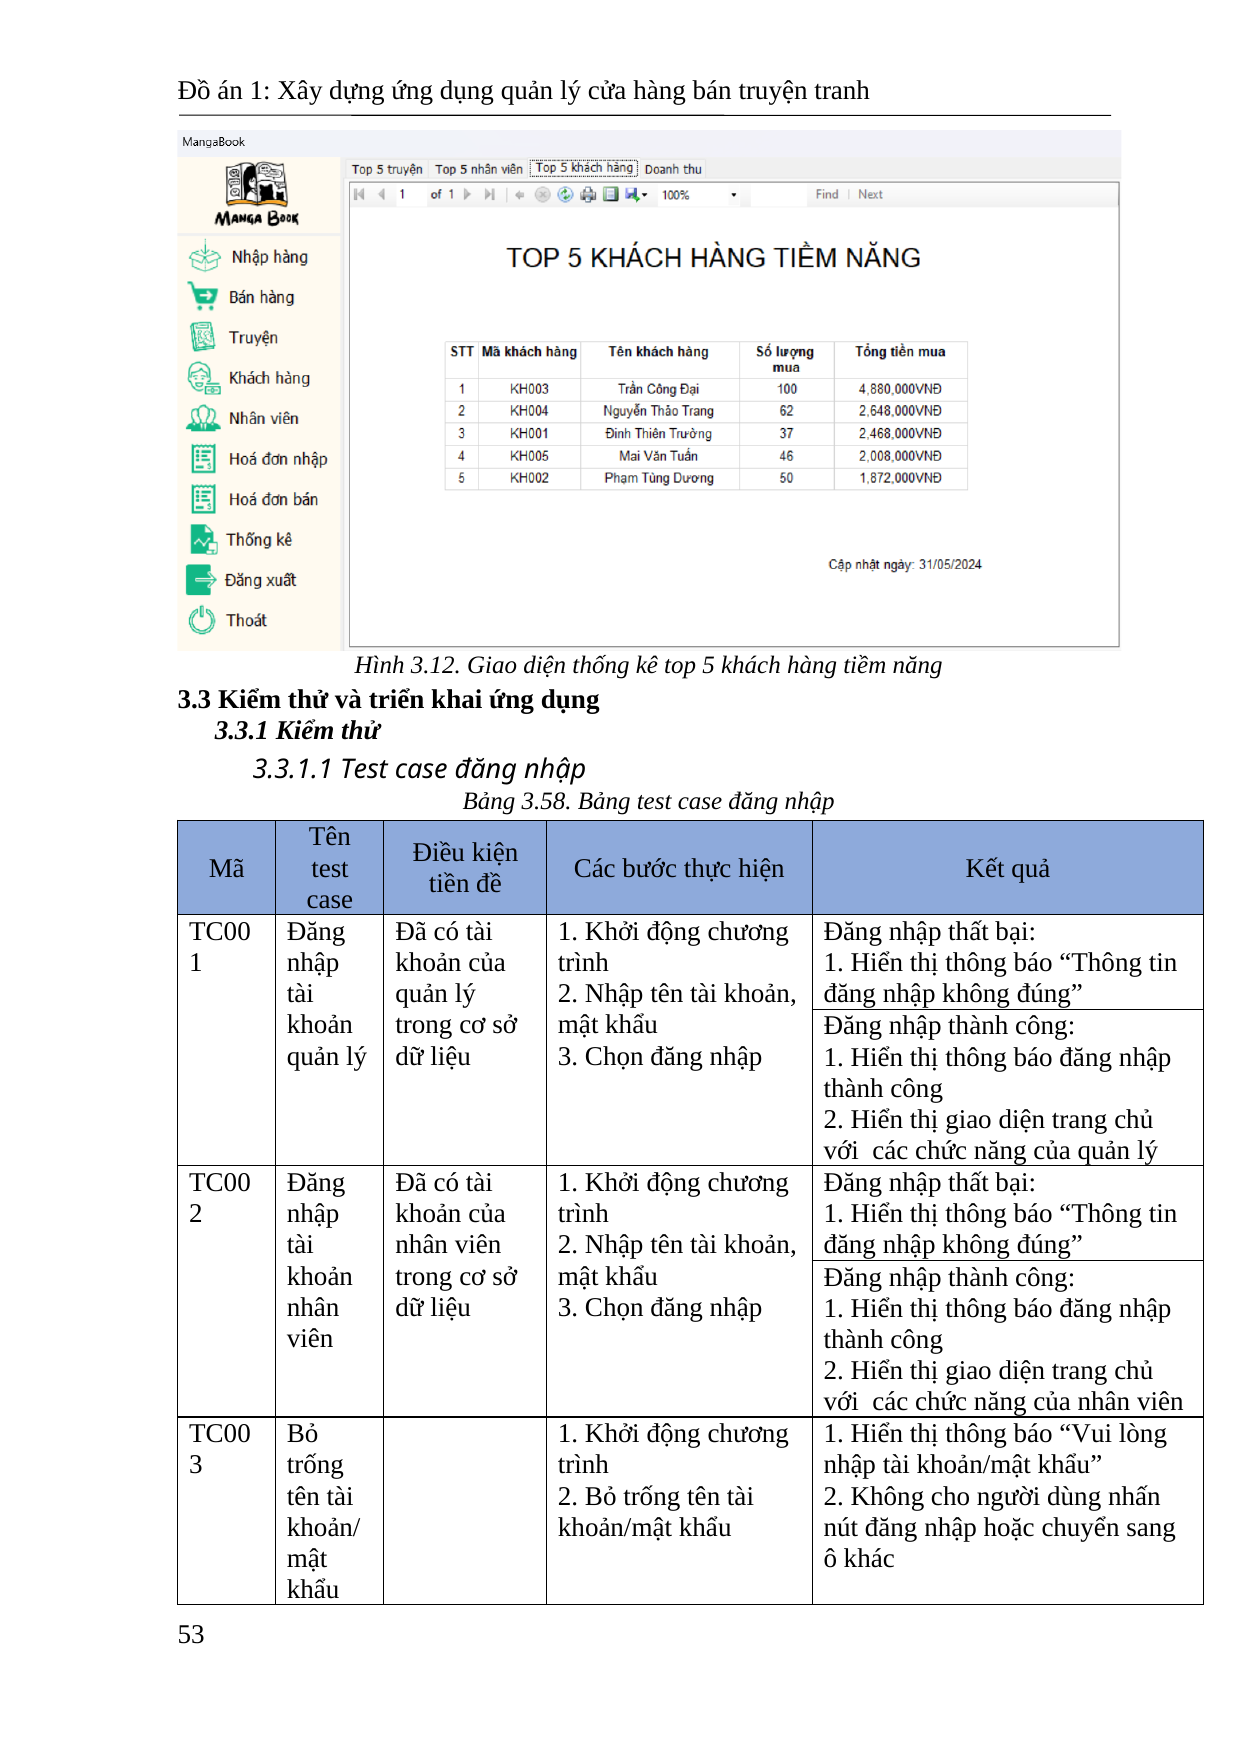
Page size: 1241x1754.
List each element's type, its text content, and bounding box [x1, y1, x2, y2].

table_cell Đã có tài khoản của nhân viên trong cơ sở dữ liệu [384, 1166, 546, 1416]
table_cell Đã có tài khoản của quản lý trong cơ sở dữ liệu [384, 915, 546, 1165]
table_cell 1. Khởi động chương trình 2. Bỏ trống tên tài khoản/mật khẩu [547, 1418, 812, 1604]
table_cell 1. Hiển thị thông báo “Vui lòng nhập tài khoản/mật khẩu” 2. Không cho người dùng nhấn nút đăng nhập hoặc chuyển sang ô khác [813, 1418, 1203, 1604]
table_cell TC003 [178, 1418, 275, 1604]
table_header Tên test case [276, 821, 383, 914]
table_cell TC001 [178, 915, 275, 1165]
table_header Điều kiện tiền đề [384, 821, 546, 914]
table_cell Bỏ trống tên tài khoản/ mật khẩu [276, 1418, 383, 1604]
table_cell 1. Khởi động chương trình 2. Nhập tên tài khoản, mật khẩu 3. Chọn đăng nhập [547, 915, 812, 1165]
subtitle Test case đăng nhập [177, 749, 1122, 786]
table_cell Đăng nhập thành công: 1. Hiển thị thông báo đăng nhập thành công 2. Hiển thị giao diện trang chủ với các chức năng của quản lý [813, 1010, 1203, 1165]
table_cell TC002 [178, 1166, 275, 1416]
table_cell [384, 1418, 546, 1604]
subtitle Kiểm thử [177, 714, 1122, 745]
picture [177, 130, 1122, 651]
table_cell Đăng nhập tài khoản quản lý [276, 915, 383, 1165]
text Hình 3.12. Giao diện thống kê top 5 khách hàng tiềm năng [177, 651, 1122, 679]
table_cell 1. Khởi động chương trình 2. Nhập tên tài khoản, mật khẩu 3. Chọn đăng nhập [547, 1166, 812, 1416]
table_cell Đăng nhập tài khoản nhân viên [276, 1166, 383, 1416]
table_header Các bước thực hiện [547, 821, 812, 914]
table_cell Đăng nhập thất bại: 1. Hiển thị thông báo “Thông tin đăng nhập không đúng” [813, 1166, 1203, 1260]
table_header Kết quả [813, 821, 1203, 914]
subtitle Kiểm thử và triển khai ứng dụng [177, 683, 1122, 714]
table_cell Đăng nhập thất bại: 1. Hiển thị thông báo “Thông tin đăng nhập không đúng” [813, 915, 1203, 1008]
table_cell Đăng nhập thành công: 1. Hiển thị thông báo đăng nhập thành công 2. Hiển thị giao diện trang chủ với các chức năng của nhân viên [813, 1261, 1203, 1416]
table_header Mã [178, 821, 275, 914]
